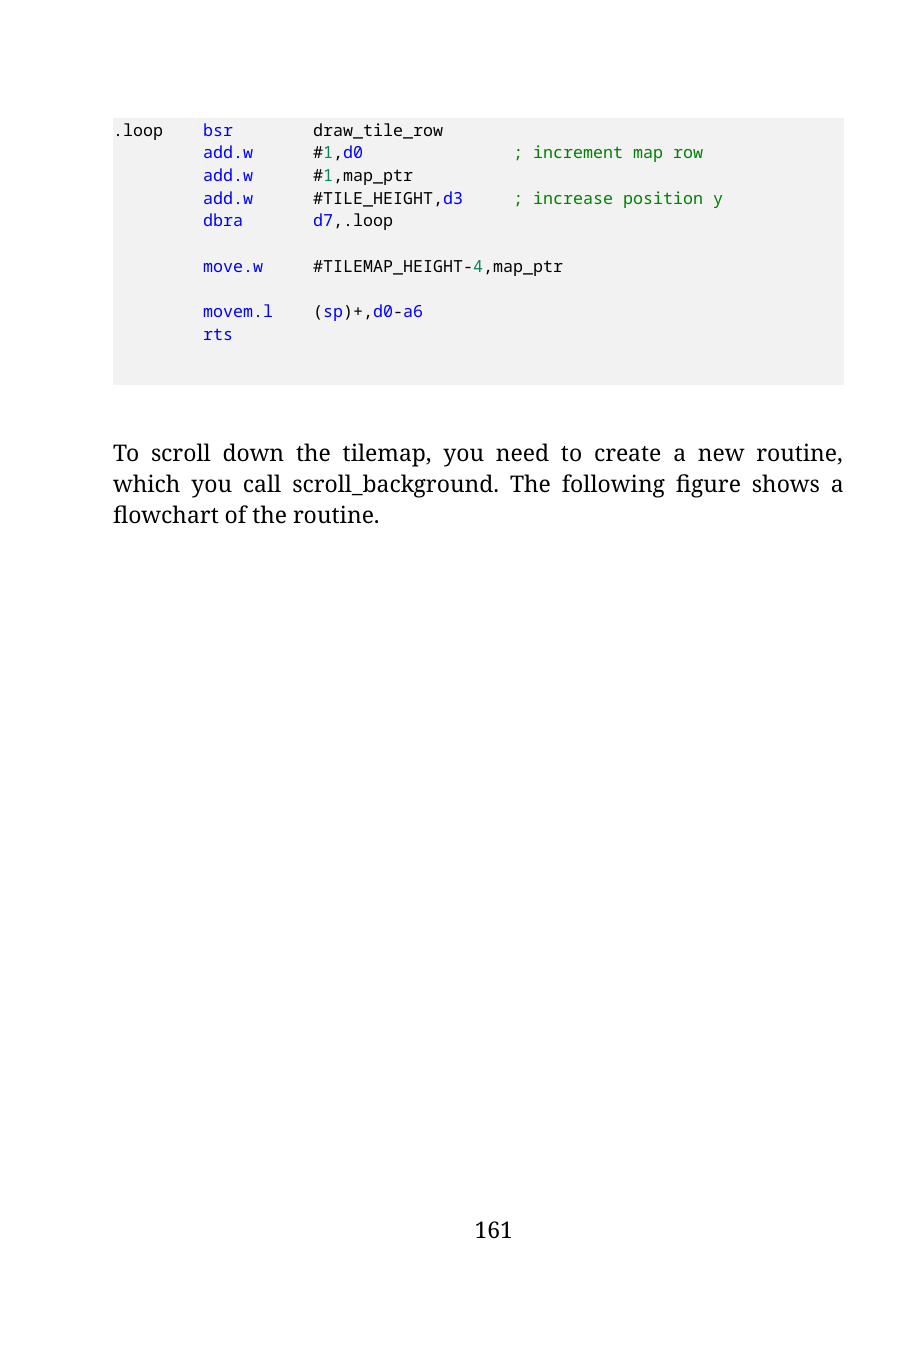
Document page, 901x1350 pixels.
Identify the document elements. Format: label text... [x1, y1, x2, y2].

text movem.l (sp)+,d0-a6 [113, 300, 844, 322]
text add.w #TILE_HEIGHT,d3 ; increase position y [113, 186, 844, 209]
text move.w #TILEMAP_HEIGHT-4,map_ptr [113, 254, 844, 277]
text .loop bsr draw_tile_row [113, 118, 844, 141]
text add.w #1,d0 ; increment map row [113, 141, 844, 163]
text To scroll down the tilemap, you need to create a new routine, which you call scroll_background. The following figure shows a flowchart of the routine. [113, 437, 844, 531]
text dbra d7,.loop [113, 209, 844, 232]
text rts [113, 322, 844, 345]
text add.w #1,map_ptr [113, 163, 844, 186]
